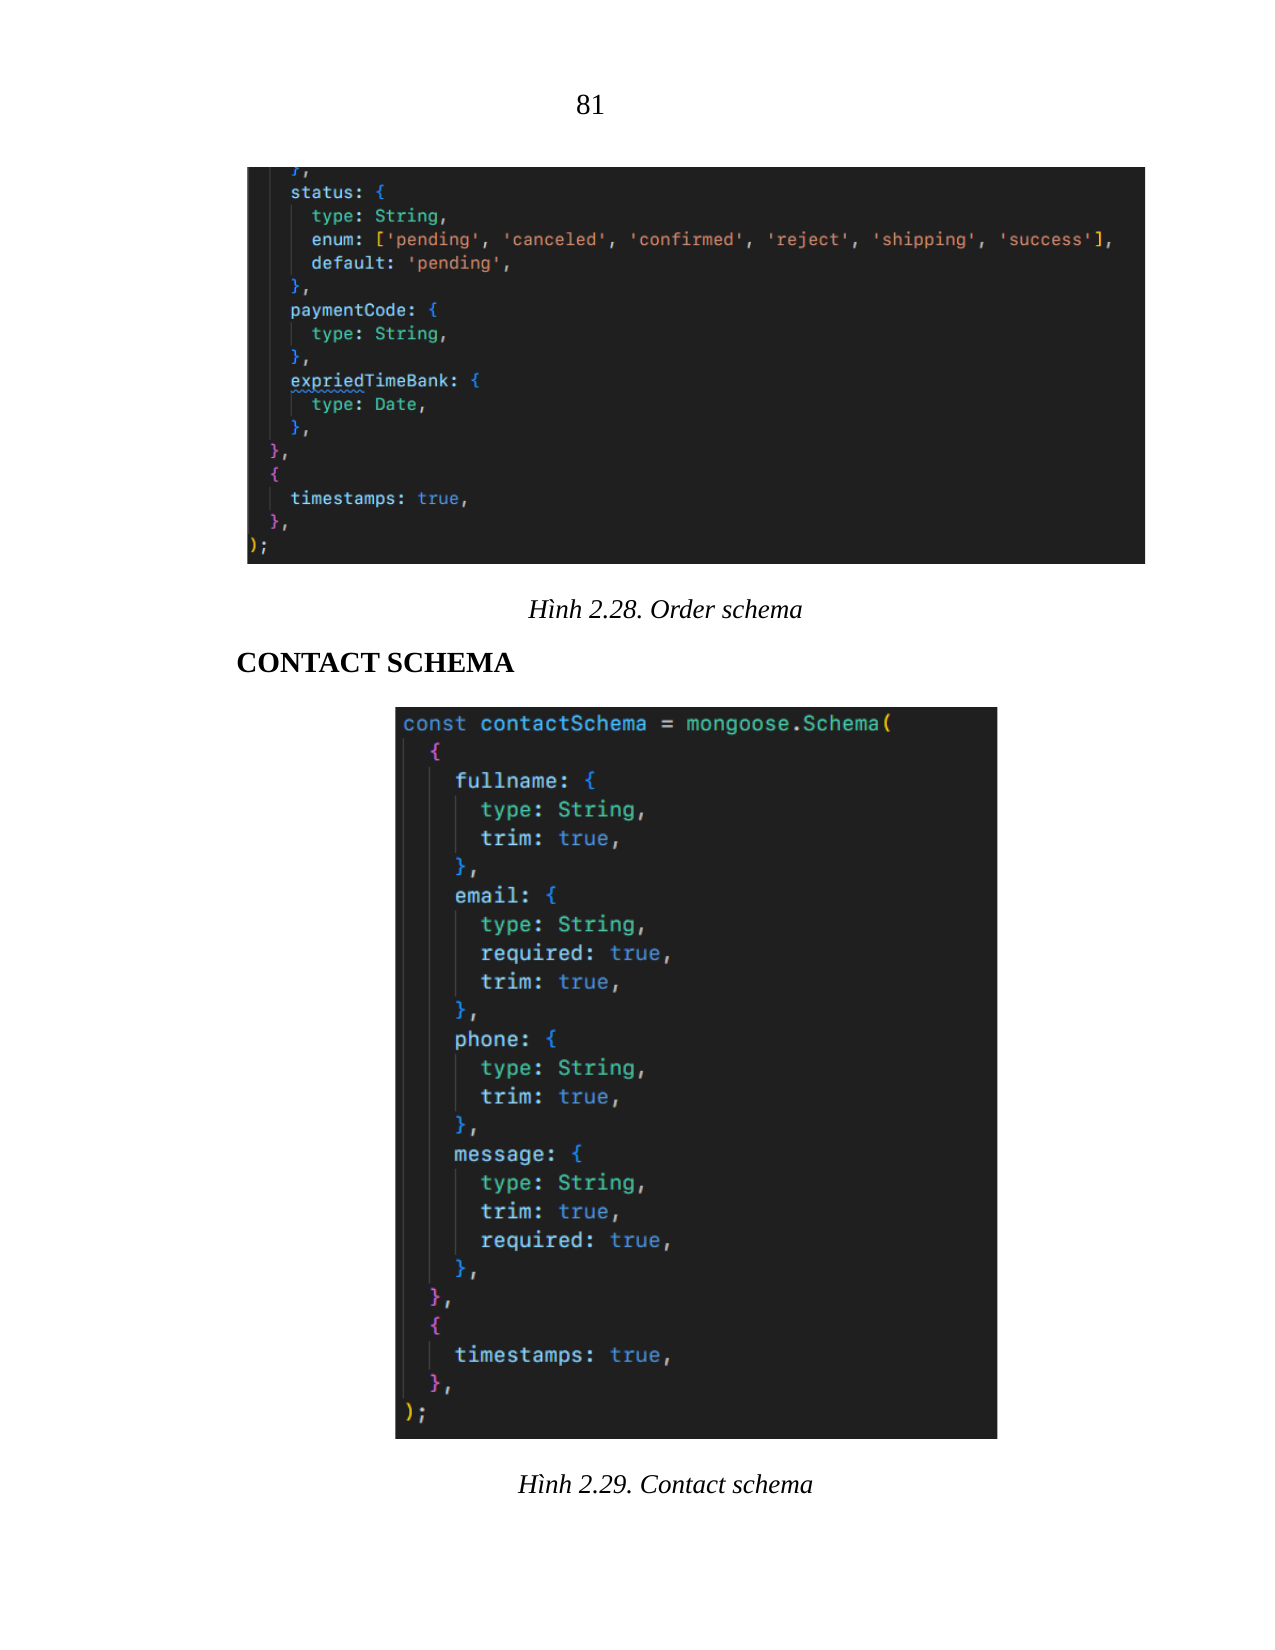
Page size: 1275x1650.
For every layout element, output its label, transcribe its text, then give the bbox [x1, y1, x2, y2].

text Hình 2.28. Order schema [177, 593, 1156, 624]
picture [395, 707, 998, 1439]
picture [247, 167, 1146, 564]
text CONTACT SCHEMA [177, 645, 1156, 679]
text Hình 2.29. Contact schema [177, 1468, 1156, 1499]
